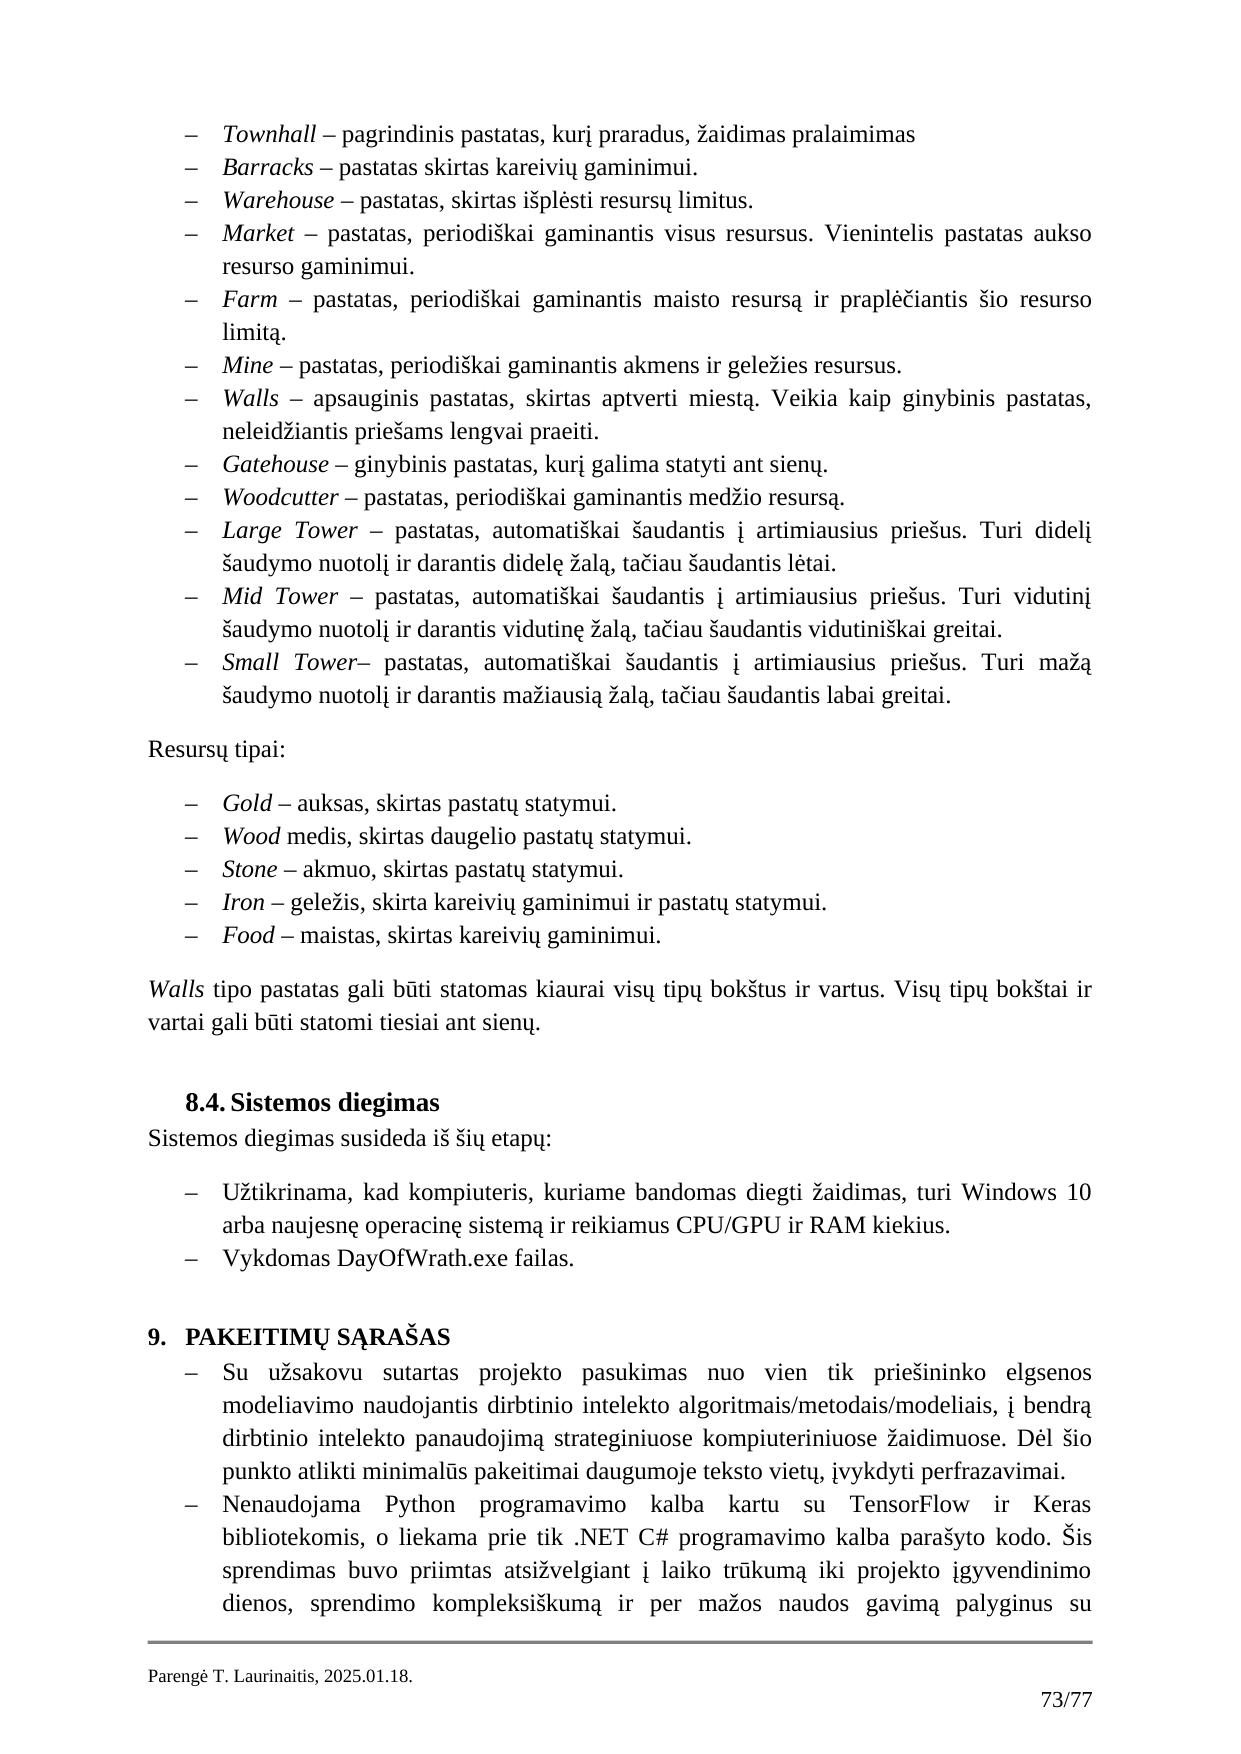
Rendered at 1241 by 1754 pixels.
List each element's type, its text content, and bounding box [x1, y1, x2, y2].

list Su užsakovu sutartas projekto pasukimas nuo vien tik priešininko elgsenos modeliavimo naudojantis dirbtinio intelekto algoritmais/metodais/modeliais, į bendrą dirbtinio intelekto panaudojimą strateginiuose kompiuteriniuose žaidimuose. Dėl šio punkto atlikti minimalūs pakeitimai daugumoje teksto vietų, įvykdyti perfrazavimai. [185, 1357, 1092, 1484]
list Townhall – pagrindinis pastatas, kurį praradus, žaidimas pralaimimas [185, 119, 1092, 147]
list Large Tower – pastatas, automatiškai šaudantis į artimiausius priešus. Turi didelį šaudymo nuotolį ir darantis didelę žalą, tačiau šaudantis lėtai. [185, 515, 1092, 577]
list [185, 1489, 1092, 1617]
list Walls – apsauginis pastatas, skirtas aptverti miestą. Veikia kaip ginybinis pastatas, neleidžiantis priešams lengvai praeiti. [185, 383, 1092, 445]
text Sistemos diegimas susideda iš šių etapų: [148, 1123, 1092, 1152]
list Gold – auksas, skirtas pastatų statymui. [185, 788, 1092, 817]
list Food – maistas, skirtas kareivių gaminimui. [185, 920, 1092, 949]
list Barracks – pastatas skirtas kareivių gaminimui. [185, 152, 1092, 181]
list Mid Tower – pastatas, automatiškai šaudantis į artimiausius priešus. Turi vidutinį šaudymo nuotolį ir darantis vidutinę žalą, tačiau šaudantis vidutiniškai greitai. [185, 581, 1092, 643]
subtitle Pakeitimų sąrašas [148, 1322, 1092, 1351]
list Wood medis, skirtas daugelio pastatų statymui. [185, 821, 1092, 849]
list Mine – pastatas, periodiškai gaminantis akmens ir geležies resursus. [185, 350, 1092, 379]
list Small Tower– pastatas, automatiškai šaudantis į artimiausius priešus. Turi mažą šaudymo nuotolį ir darantis mažiausią žalą, tačiau šaudantis labai greitai. [185, 647, 1092, 709]
list Warehouse – pastatas, skirtas išplėsti resursų limitus. [185, 185, 1092, 213]
list Woodcutter – pastatas, periodiškai gaminantis medžio resursą. [185, 482, 1092, 511]
text Walls tipo pastatas gali būti statomas kiaurai visų tipų bokštus ir vartus. Visų tipų bokštai ir vartai gali būti statomi tiesiai ant sienų. [148, 974, 1092, 1036]
subtitle Sistemos diegimas [185, 1086, 1092, 1117]
list Iron – geležis, skirta kareivių gaminimui ir pastatų statymui. [185, 887, 1092, 916]
list Market – pastatas, periodiškai gaminantis visus resursus. Vienintelis pastatas aukso resurso gaminimui. [185, 218, 1092, 279]
list Stone – akmuo, skirtas pastatų statymui. [185, 854, 1092, 883]
list Užtikrinama, kad kompiuteris, kuriame bandomas diegti žaidimas, turi Windows 10 arba naujesnę operacinę sistemą ir reikiamus CPU/GPU ir RAM kiekius. [185, 1177, 1092, 1239]
list Vykdomas DayOfWrath.exe failas. [185, 1243, 1092, 1272]
text Resursų tipai: [148, 734, 1092, 763]
list Gatehouse – ginybinis pastatas, kurį galima statyti ant sienų. [185, 449, 1092, 478]
list Farm – pastatas, periodiškai gaminantis maisto resursą ir praplėčiantis šio resurso limitą. [185, 284, 1092, 346]
